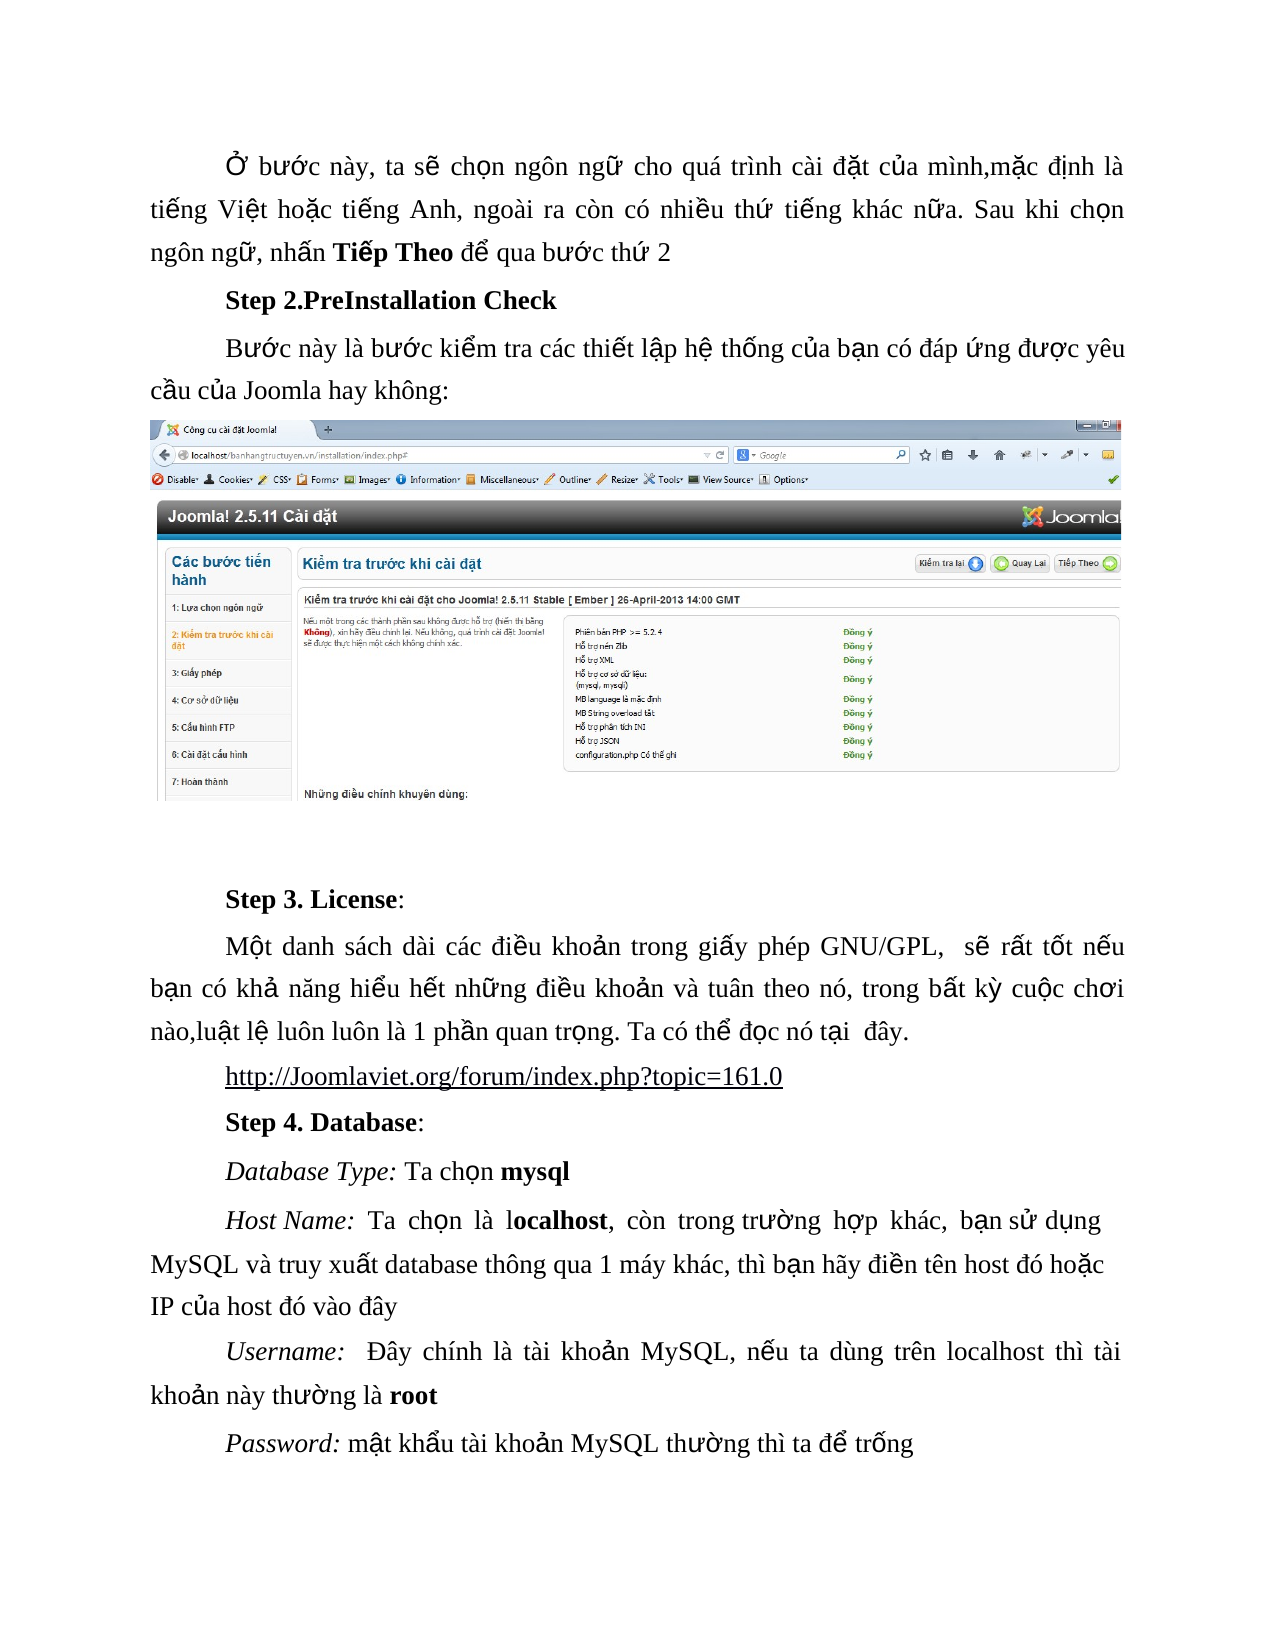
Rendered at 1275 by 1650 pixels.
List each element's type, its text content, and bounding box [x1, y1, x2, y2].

picture [150, 420, 1122, 801]
text Bước này là bước kiểm tra các thiết lập hệ thống của bạn có đáp ứng được yêu cầu của Joomla hay không: [150, 332, 1125, 405]
text Username: Đây chính là tài khoản MySQL, nếu ta dùng trên localhost thì tài khoản này thường là root [150, 1335, 1125, 1411]
text http://Joomlaviet.org/forum/index.php?topic=161.0 [225, 1060, 1137, 1091]
subtitle Step 2.Pre­Installation Check [225, 284, 1137, 316]
text Host Name: Ta chọn là localhost, còn trong trường hợp khác, bạn sử dụng [225, 1204, 1137, 1235]
text Ở bước này, ta sẽ chọn ngôn ngữ cho quá trình cài đặt của mình,mặc định là tiếng Việt hoặc tiếng Anh, ngoài ra còn có nhiều thứ tiếng khác nữa. Sau khi chọn ngôn ngữ, nhấn Tiếp Theo để qua bước thứ 2 [150, 149, 1124, 267]
subtitle Step 4. Database: [225, 1106, 1137, 1138]
text MySQL và truy xuất database thông qua 1 máy khác, thì bạn hãy điền tên host đó hoặc IP của host đó vào đây [150, 1248, 1119, 1321]
subtitle Step 3. License: [225, 883, 1137, 914]
text Password: mật khẩu tài khoản MySQL thường thì ta để trống [225, 1427, 1137, 1458]
text Database Type: Ta chọn mysql [225, 1155, 1137, 1186]
text Một danh sách dài các điều khoản trong giấy phép GNU/GPL, sẽ rất tốt nếu bạn có khả năng hiểu hết những điều khoản và tuân theo nó, trong bất kỳ cuộc chơi nào,luật lệ luôn luôn là 1 phần quan trọng. Ta có thể đọc nó tại đây. [150, 930, 1125, 1046]
